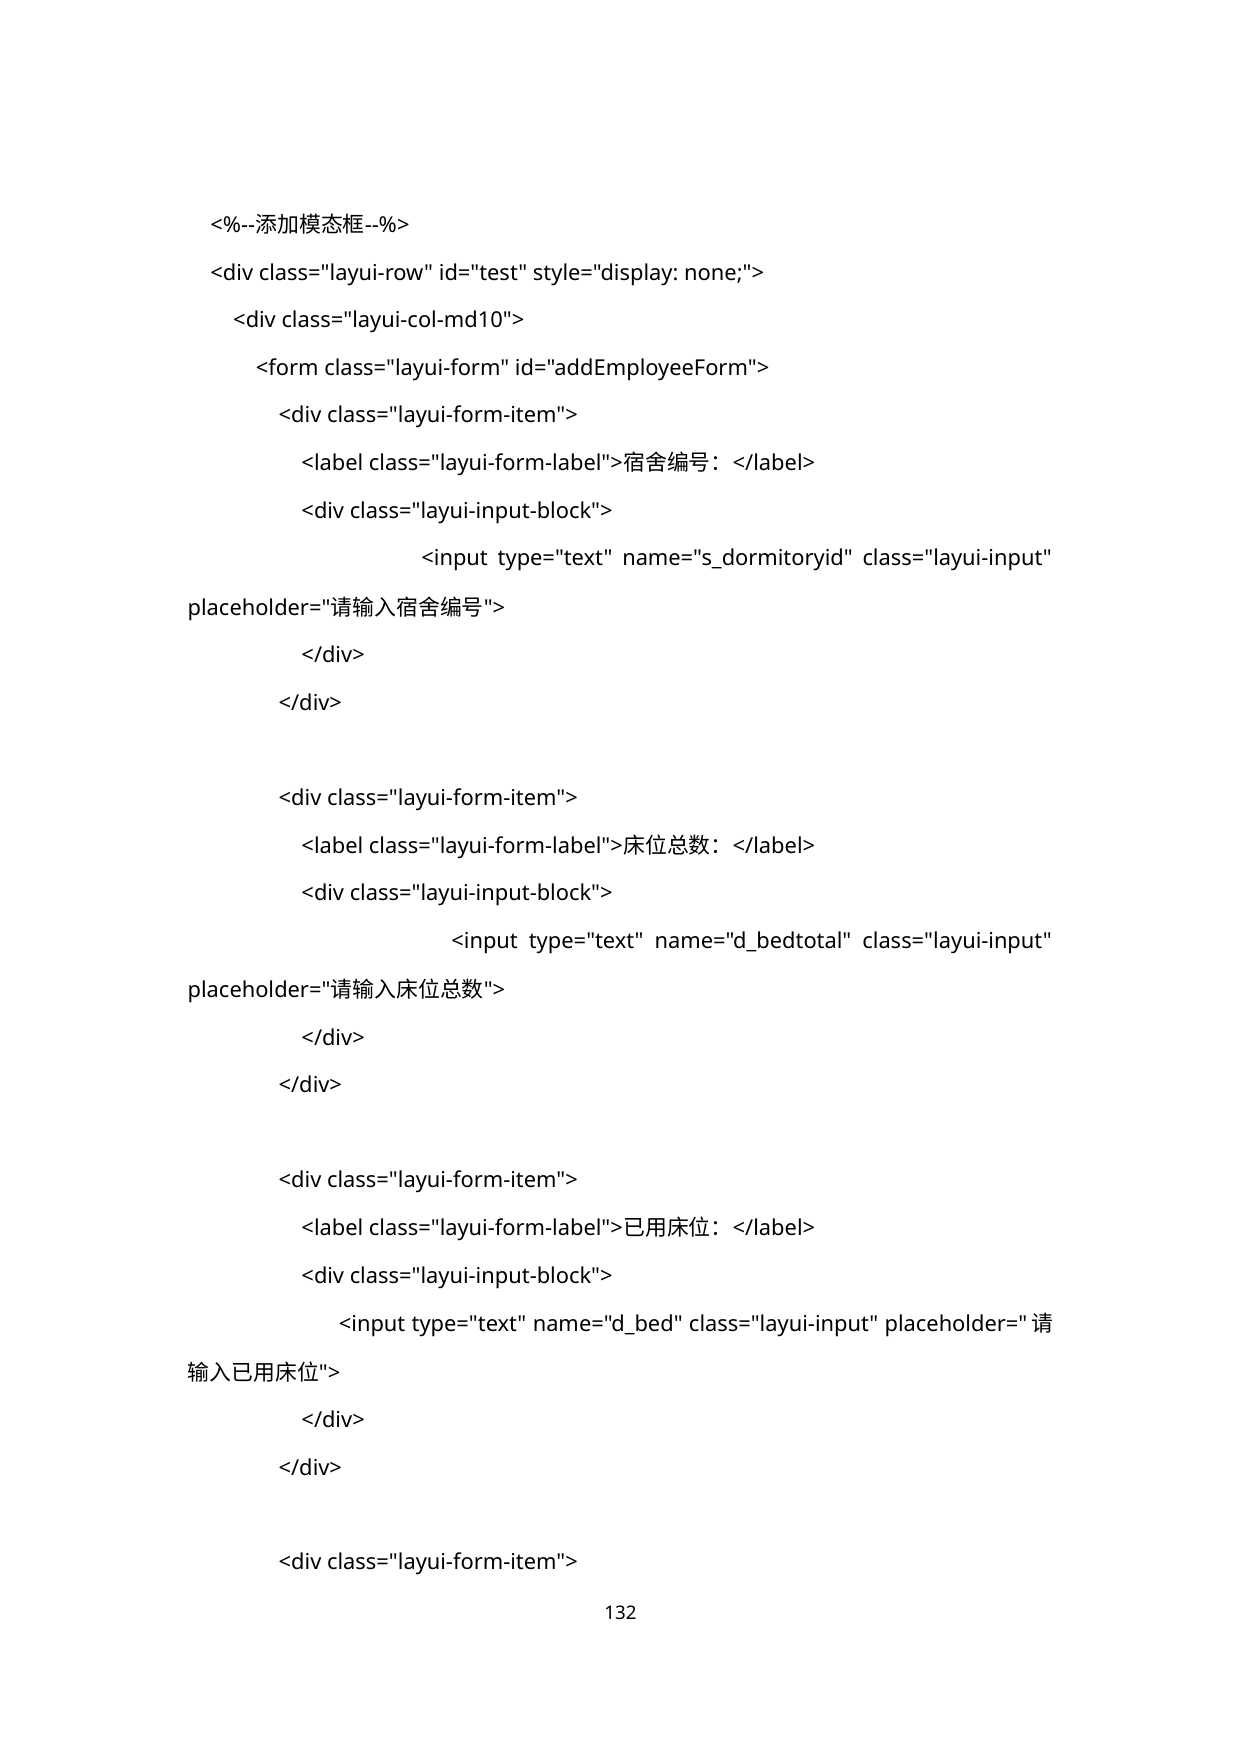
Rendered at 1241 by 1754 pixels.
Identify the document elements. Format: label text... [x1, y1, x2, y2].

text </div> [187, 638, 1053, 670]
text <input type="text" name="s_dormitoryid" class="layui-input" placeholder="请输入宿舍编号"> [187, 541, 1053, 622]
text </div> [187, 1068, 1053, 1100]
text <input type="text" name="d_bed" class="layui-input" placeholder="请输入已用床位"> [187, 1306, 1053, 1387]
text <input type="text" name="d_bedtotal" class="layui-input" placeholder="请输入床位总数"> [187, 923, 1053, 1004]
text <div class="layui-col-md10"> [187, 303, 1053, 335]
text <div class="layui-form-item"> [187, 398, 1053, 430]
text <div class="layui-form-item"> [187, 1162, 1053, 1195]
text <form class="layui-form" id="addEmployeeForm"> [187, 350, 1053, 383]
text <%--添加模态框--%> [187, 207, 1053, 240]
text </div> [187, 1450, 1053, 1483]
text <div class="layui-form-item"> [187, 780, 1053, 813]
text <div class="layui-input-block"> [187, 1258, 1053, 1291]
text <div class="layui-row" id="test" style="display: none;"> [187, 256, 1053, 288]
text <label class="layui-form-label">已用床位：</label> [187, 1210, 1053, 1242]
text <div class="layui-input-block"> [187, 493, 1053, 526]
text <label class="layui-form-label">宿舍编号：</label> [187, 445, 1053, 478]
text </div> [187, 1403, 1053, 1435]
text <label class="layui-form-label">床位总数：</label> [187, 827, 1053, 860]
text </div> [187, 1020, 1053, 1053]
text <div class="layui-form-item"> [187, 1545, 1053, 1577]
text <div class="layui-input-block"> [187, 876, 1053, 908]
text </div> [187, 685, 1053, 718]
